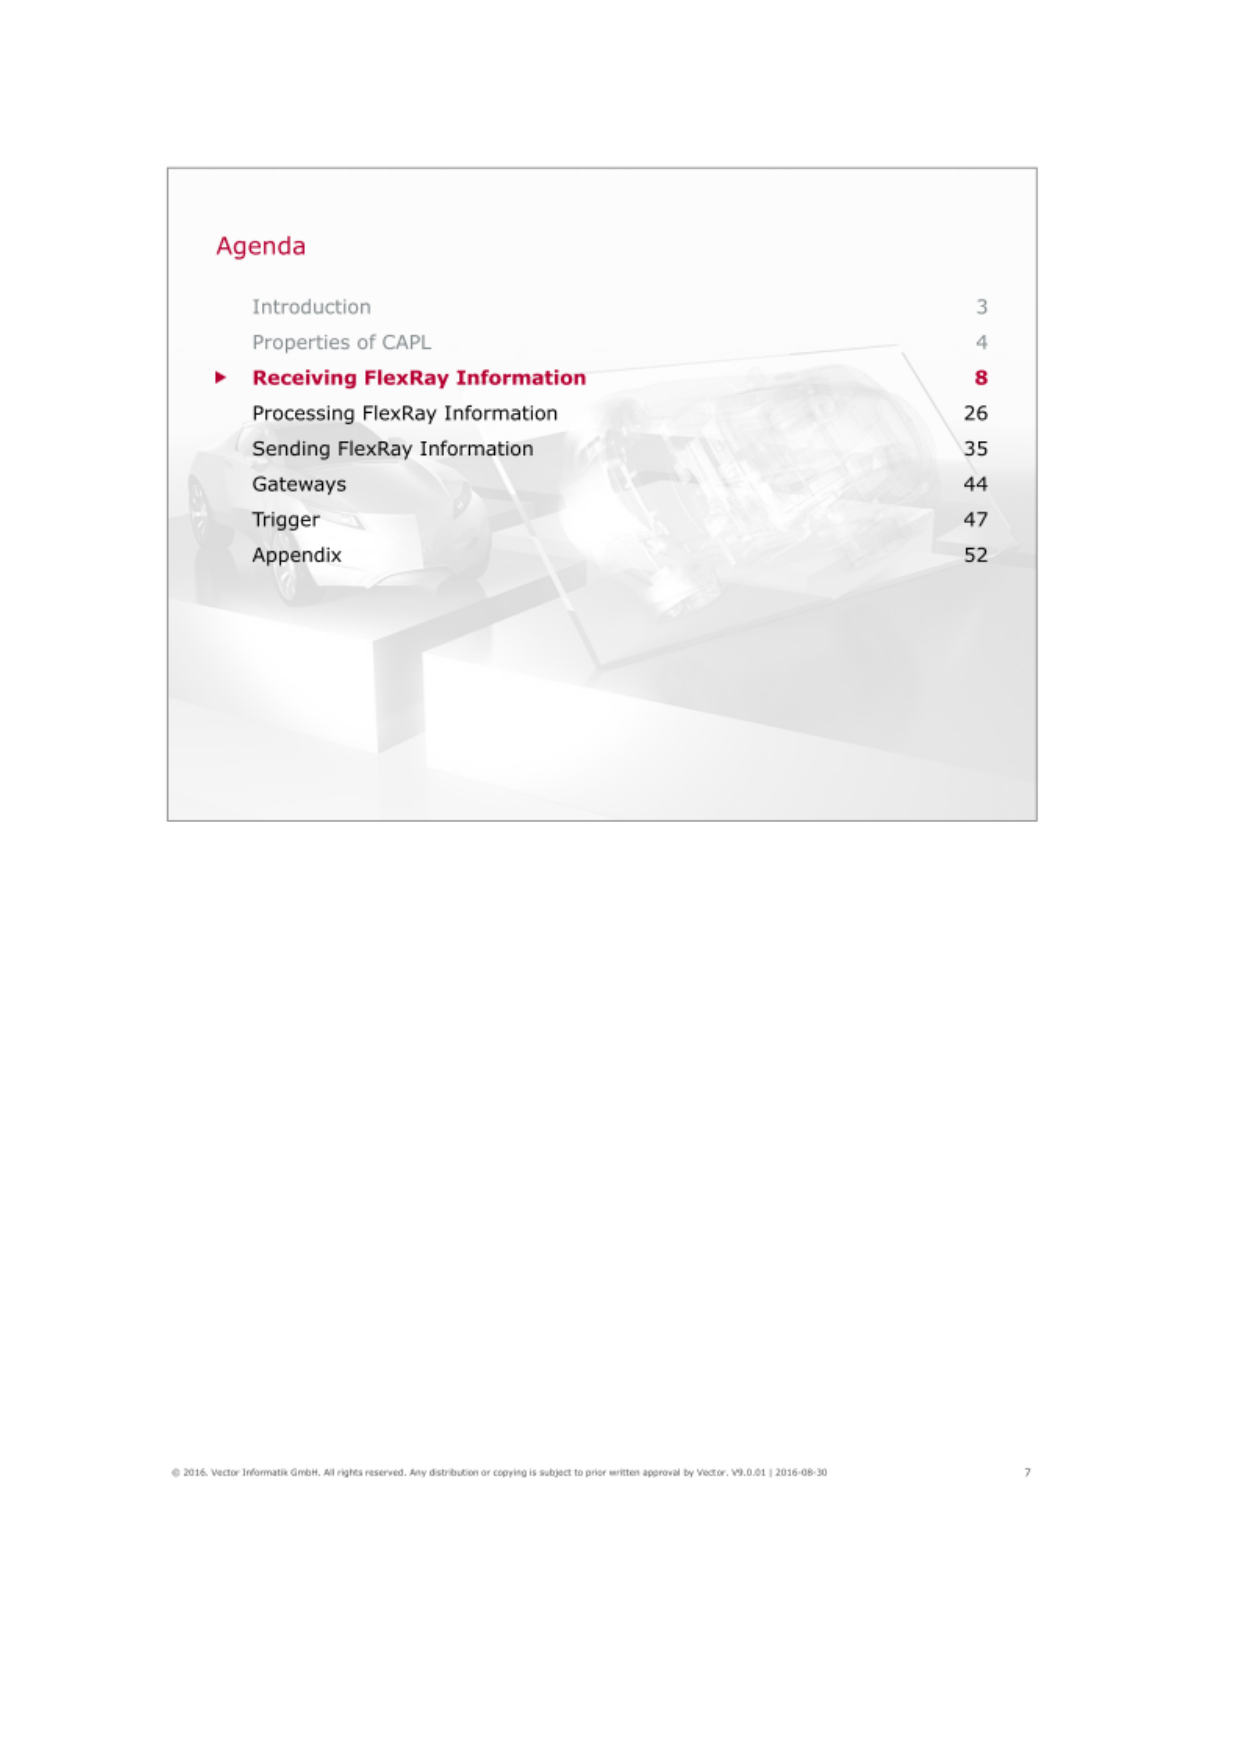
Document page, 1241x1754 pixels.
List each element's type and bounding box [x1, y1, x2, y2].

picture [150, 150, 1060, 1495]
